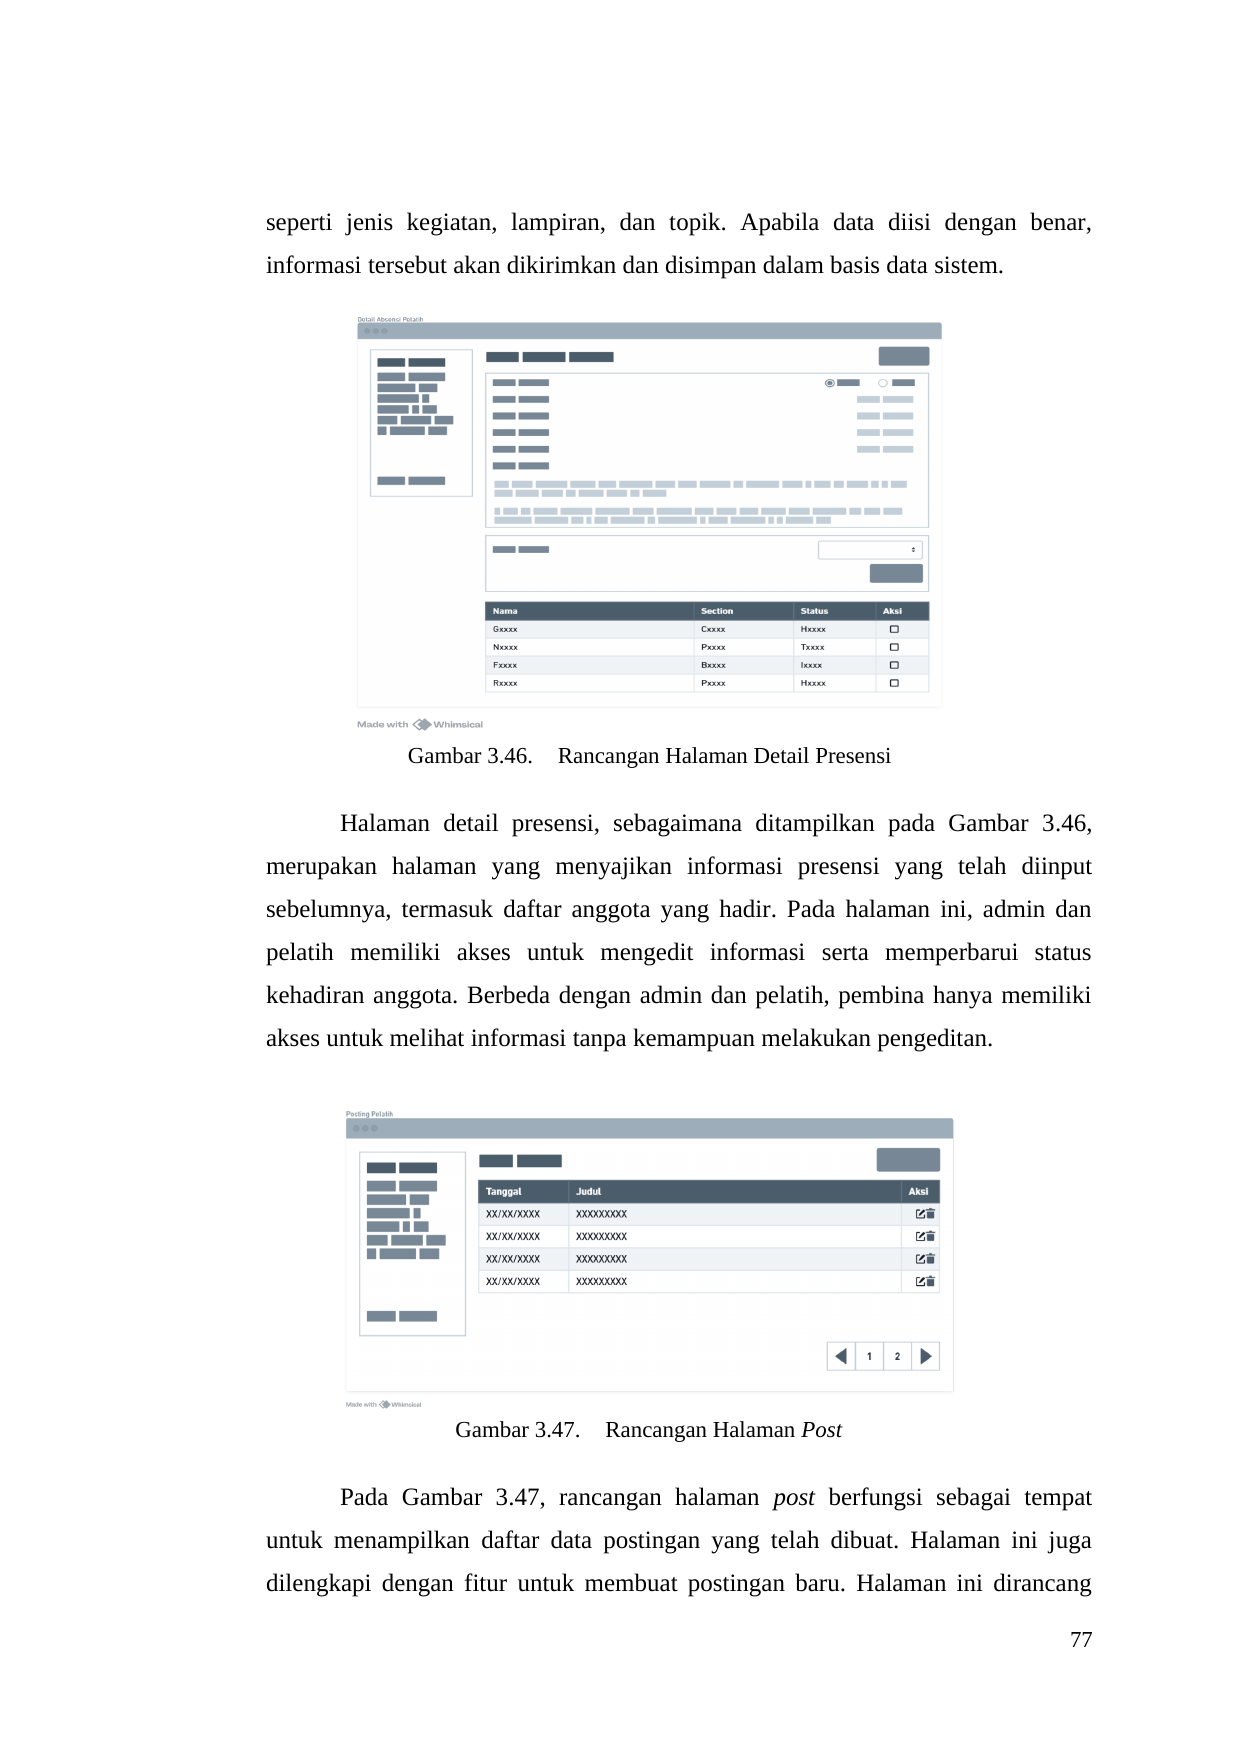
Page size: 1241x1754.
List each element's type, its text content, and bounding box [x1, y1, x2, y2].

text Rancangan Halaman Post [207, 1416, 1092, 1442]
picture [329, 1092, 970, 1417]
text Rancangan Halaman Detail Presensi [207, 742, 1092, 768]
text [266, 1482, 1092, 1597]
text Halaman detail presensi, sebagaimana ditampilkan pada Gambar 3.46, merupakan halaman yang menyajikan informasi presensi yang telah diinput sebelumnya, termasuk daftar anggota yang hadir. Pada halaman ini, admin dan pelatih memiliki akses untuk mengedit informasi serta memperbarui status kehadiran anggota. Berbeda dengan admin dan pelatih, pembina hanya memiliki akses untuk melihat informasi tanpa kemampuan melakukan pengeditan. [266, 808, 1092, 1052]
picture [329, 293, 970, 742]
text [266, 207, 1092, 279]
